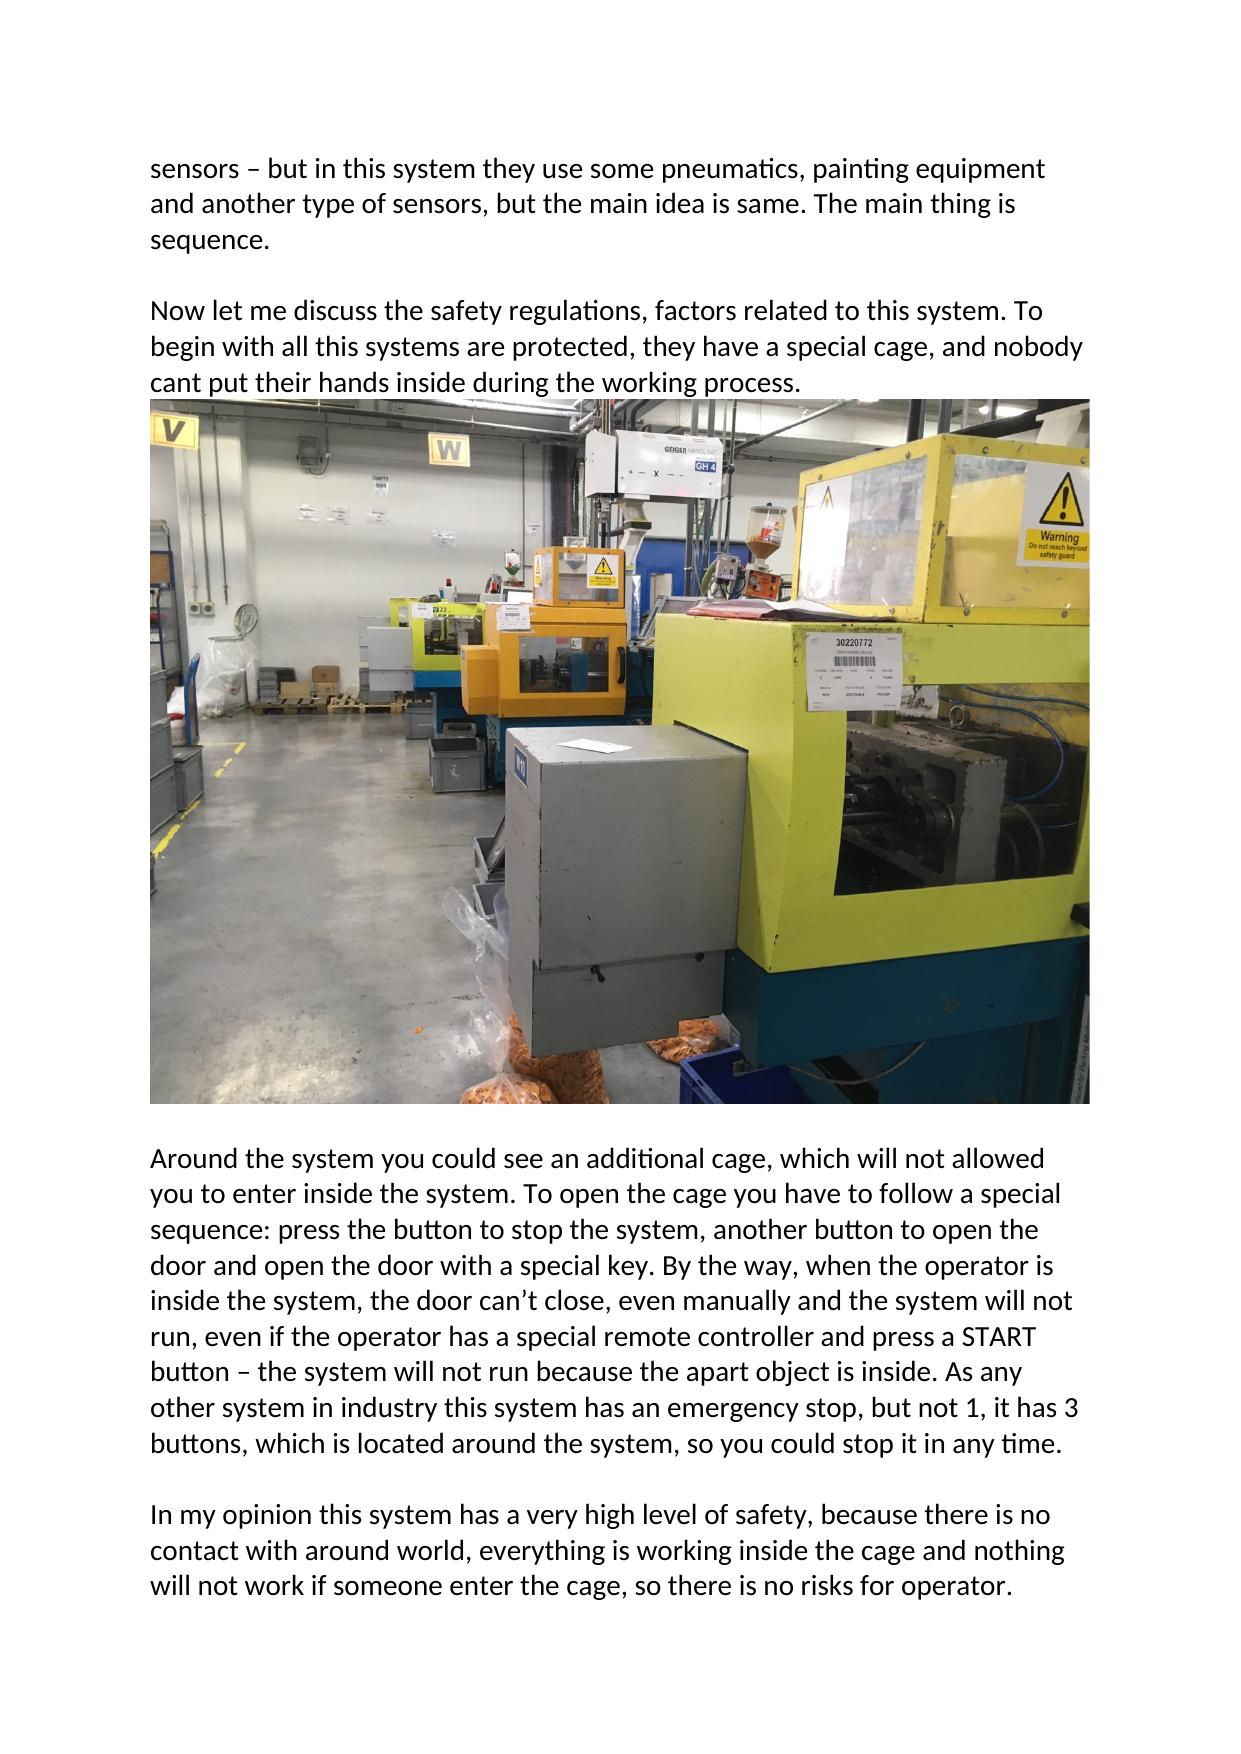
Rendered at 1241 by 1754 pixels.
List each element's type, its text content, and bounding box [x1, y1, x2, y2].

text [150, 150, 1090, 257]
text Around the system you could see an additional cage, which will not allowed you to enter inside the system. To open the cage you have to follow a special sequence: press the button to stop the system, another button to open the door and open the door with a special key. By the way, when the operator is inside the system, the door can’t close, even manually and the system will not run, even if the operator has a special remote controller and press a START button – the system will not run because the apart object is inside. As any other system in industry this system has an emergency stop, but not 1, it has 3 buttons, which is located around the system, so you could stop it in any time. [150, 1140, 1090, 1460]
picture [150, 399, 1090, 1104]
text Now let me discuss the safety regulations, factors related to this system. To begin with all this systems are protected, they have a special cage, and nobody cant put their hands inside during the working process. [150, 292, 1090, 399]
text In my opinion this system has a very high level of safety, because there is no contact with around world, everything is working inside the cage and nothing will not work if someone enter the cage, so there is no risks for operator. [150, 1496, 1090, 1603]
